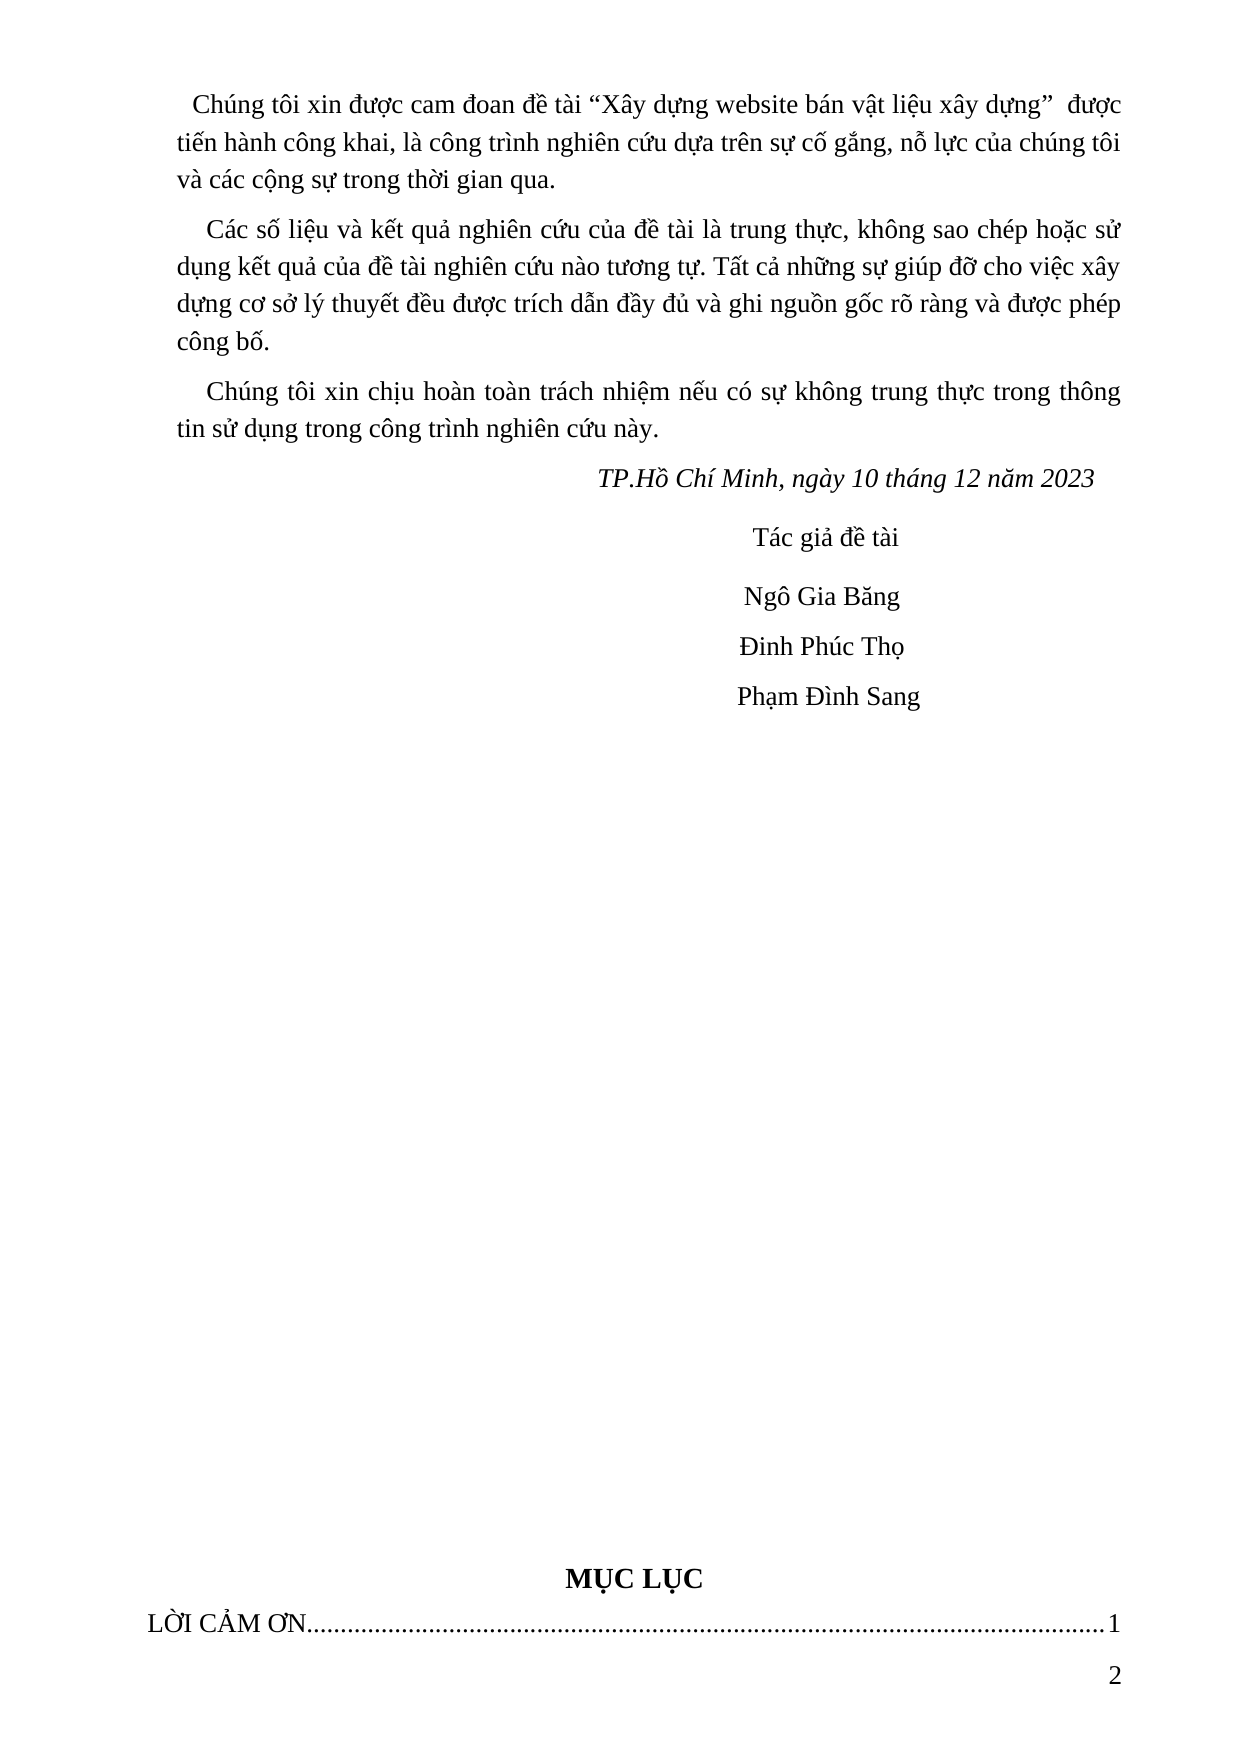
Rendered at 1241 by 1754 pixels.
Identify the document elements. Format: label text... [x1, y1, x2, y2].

text Đinh Phúc Thọ [522, 630, 1122, 661]
text Tác giả đề tài [597, 521, 1122, 552]
text Chúng tôi xin chịu hoàn toàn trách nhiệm nếu có sự không trung thực trong thông tin sử dụng trong công trình nghiên cứu này. [177, 374, 1122, 443]
text Phạm Đình Sang [522, 680, 1122, 712]
subtitle MỤC LỤC [147, 1561, 1122, 1594]
text Chúng tôi xin được cam đoan đề tài “Xây dựng website bán vật liệu xây dựng” được tiến hành công khai, là công trình nghiên cứu dựa trên sự cố gắng, nỗ lực của chúng tôi và các cộng sự trong thời gian qua. [177, 88, 1122, 194]
text LỜI CẢM ƠN 1 [147, 1607, 1122, 1638]
text Các số liệu và kết quả nghiên cứu của đề tài là trung thực, không sao chép hoặc sử dụng kết quả của đề tài nghiên cứu nào tương tự. Tất cả những sự giúp đỡ cho việc xây dựng cơ sở lý thuyết đều được trích dẫn đầy đủ và ghi nguồn gốc rõ ràng và được phép công bố. [177, 213, 1122, 356]
text Ngô Gia Băng [522, 580, 1122, 611]
text TP.Hồ Chí Minh, ngày 10 tháng 12 năm 2023 [597, 462, 1122, 493]
